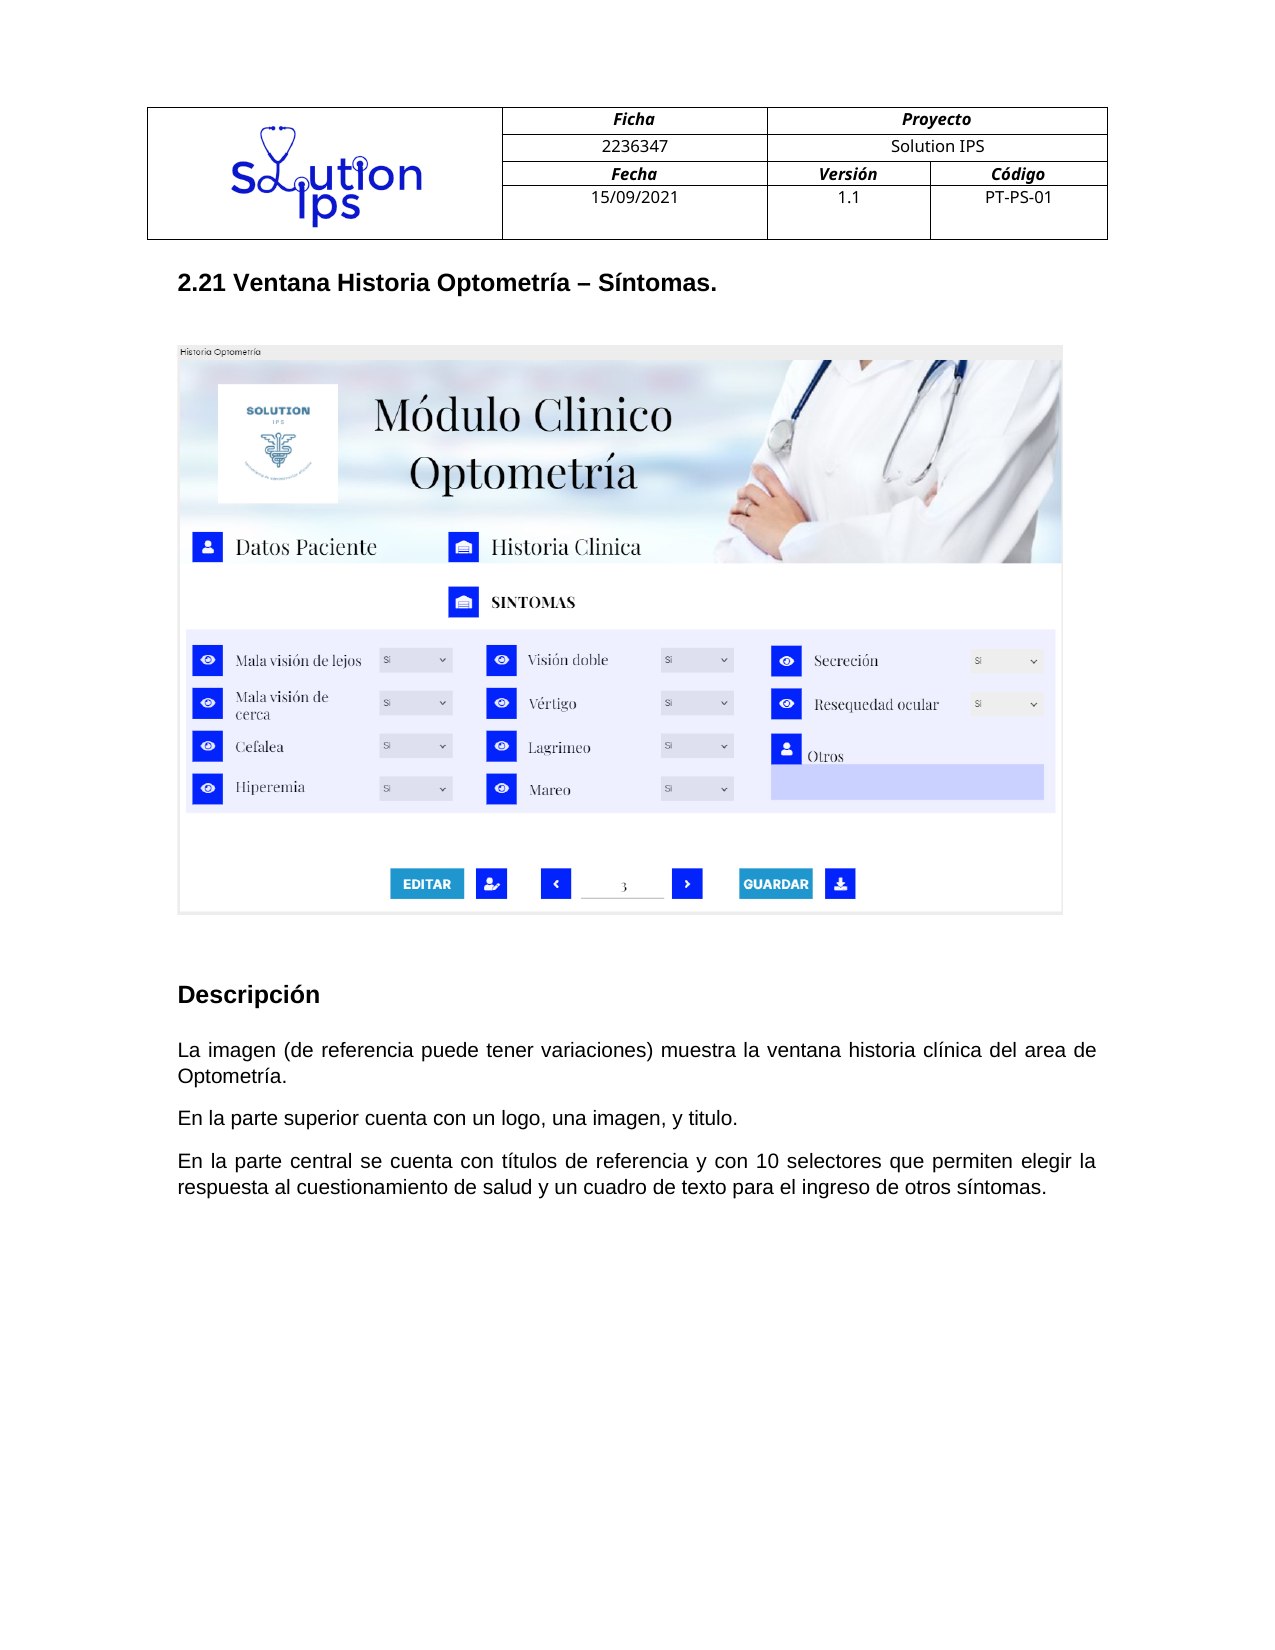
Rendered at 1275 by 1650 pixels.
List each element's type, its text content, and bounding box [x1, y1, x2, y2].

picture [210, 107, 439, 239]
text En la parte superior cuenta con un logo, una imagen, y titulo. [177, 1106, 1098, 1130]
text Descripción [177, 980, 1098, 1009]
picture [177, 345, 1063, 915]
subtitle 2.21 Ventana Historia Optometría – Síntomas. [177, 268, 1098, 297]
text En la parte central se cuenta con títulos de referencia y con 10 selectores que permiten elegir la respuesta al cuestionamiento de salud y un cuadro de texto para el ingreso de otros síntomas. [177, 1149, 1098, 1198]
text La imagen (de referencia puede tener variaciones) muestra la ventana historia clínica del area de Optometría. [177, 1038, 1098, 1088]
